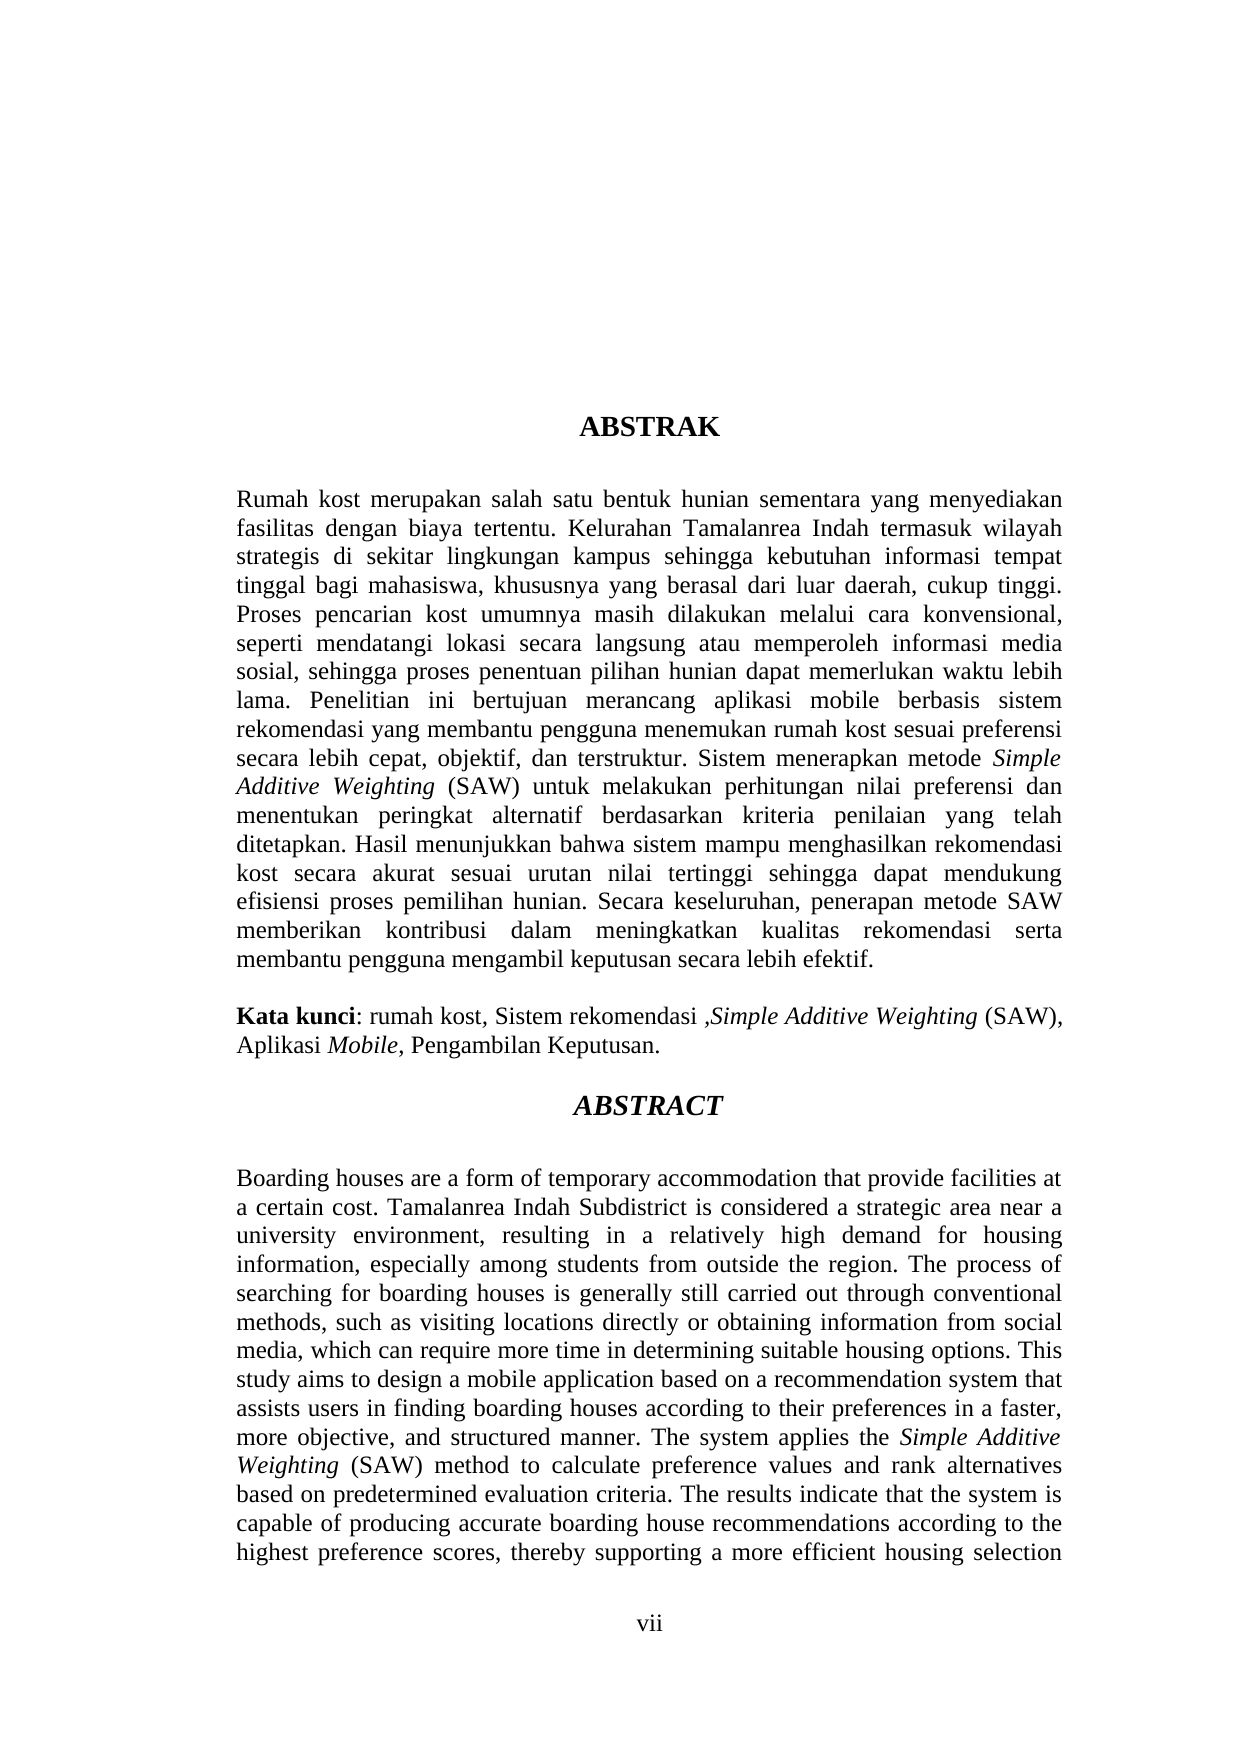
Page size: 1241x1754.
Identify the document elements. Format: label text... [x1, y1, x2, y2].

text ABSTRAK [236, 409, 1063, 442]
text Kata kunci: rumah kost, Sistem rekomendasi ,Simple Additive Weighting (SAW), Aplikasi Mobile, Pengambilan Keputusan. [236, 1001, 1063, 1059]
text ABSTRACT [236, 1088, 1063, 1121]
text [236, 1163, 1063, 1565]
text Rumah kost merupakan salah satu bentuk hunian sementara yang menyediakan fasilitas dengan biaya tertentu. Kelurahan Tamalanrea Indah termasuk wilayah strategis di sekitar lingkungan kampus sehingga kebutuhan informasi tempat tinggal bagi mahasiswa, khususnya yang berasal dari luar daerah, cukup tinggi. Proses pencarian kost umumnya masih dilakukan melalui cara konvensional, seperti mendatangi lokasi secara langsung atau memperoleh informasi media sosial, sehingga proses penentuan pilihan hunian dapat memerlukan waktu lebih lama. Penelitian ini bertujuan merancang aplikasi mobile berbasis sistem rekomendasi yang membantu pengguna menemukan rumah kost sesuai preferensi secara lebih cepat, objektif, dan terstruktur. Sistem menerapkan metode Simple Additive Weighting (SAW) untuk melakukan perhitungan nilai preferensi dan menentukan peringkat alternatif berdasarkan kriteria penilaian yang telah ditetapkan. Hasil menunjukkan bahwa sistem mampu menghasilkan rekomendasi kost secara akurat sesuai urutan nilai tertinggi sehingga dapat mendukung efisiensi proses pemilihan hunian. Secara keseluruhan, penerapan metode SAW memberikan kontribusi dalam meningkatkan kualitas rekomendasi serta membantu pengguna mengambil keputusan secara lebih efektif. [236, 484, 1063, 973]
